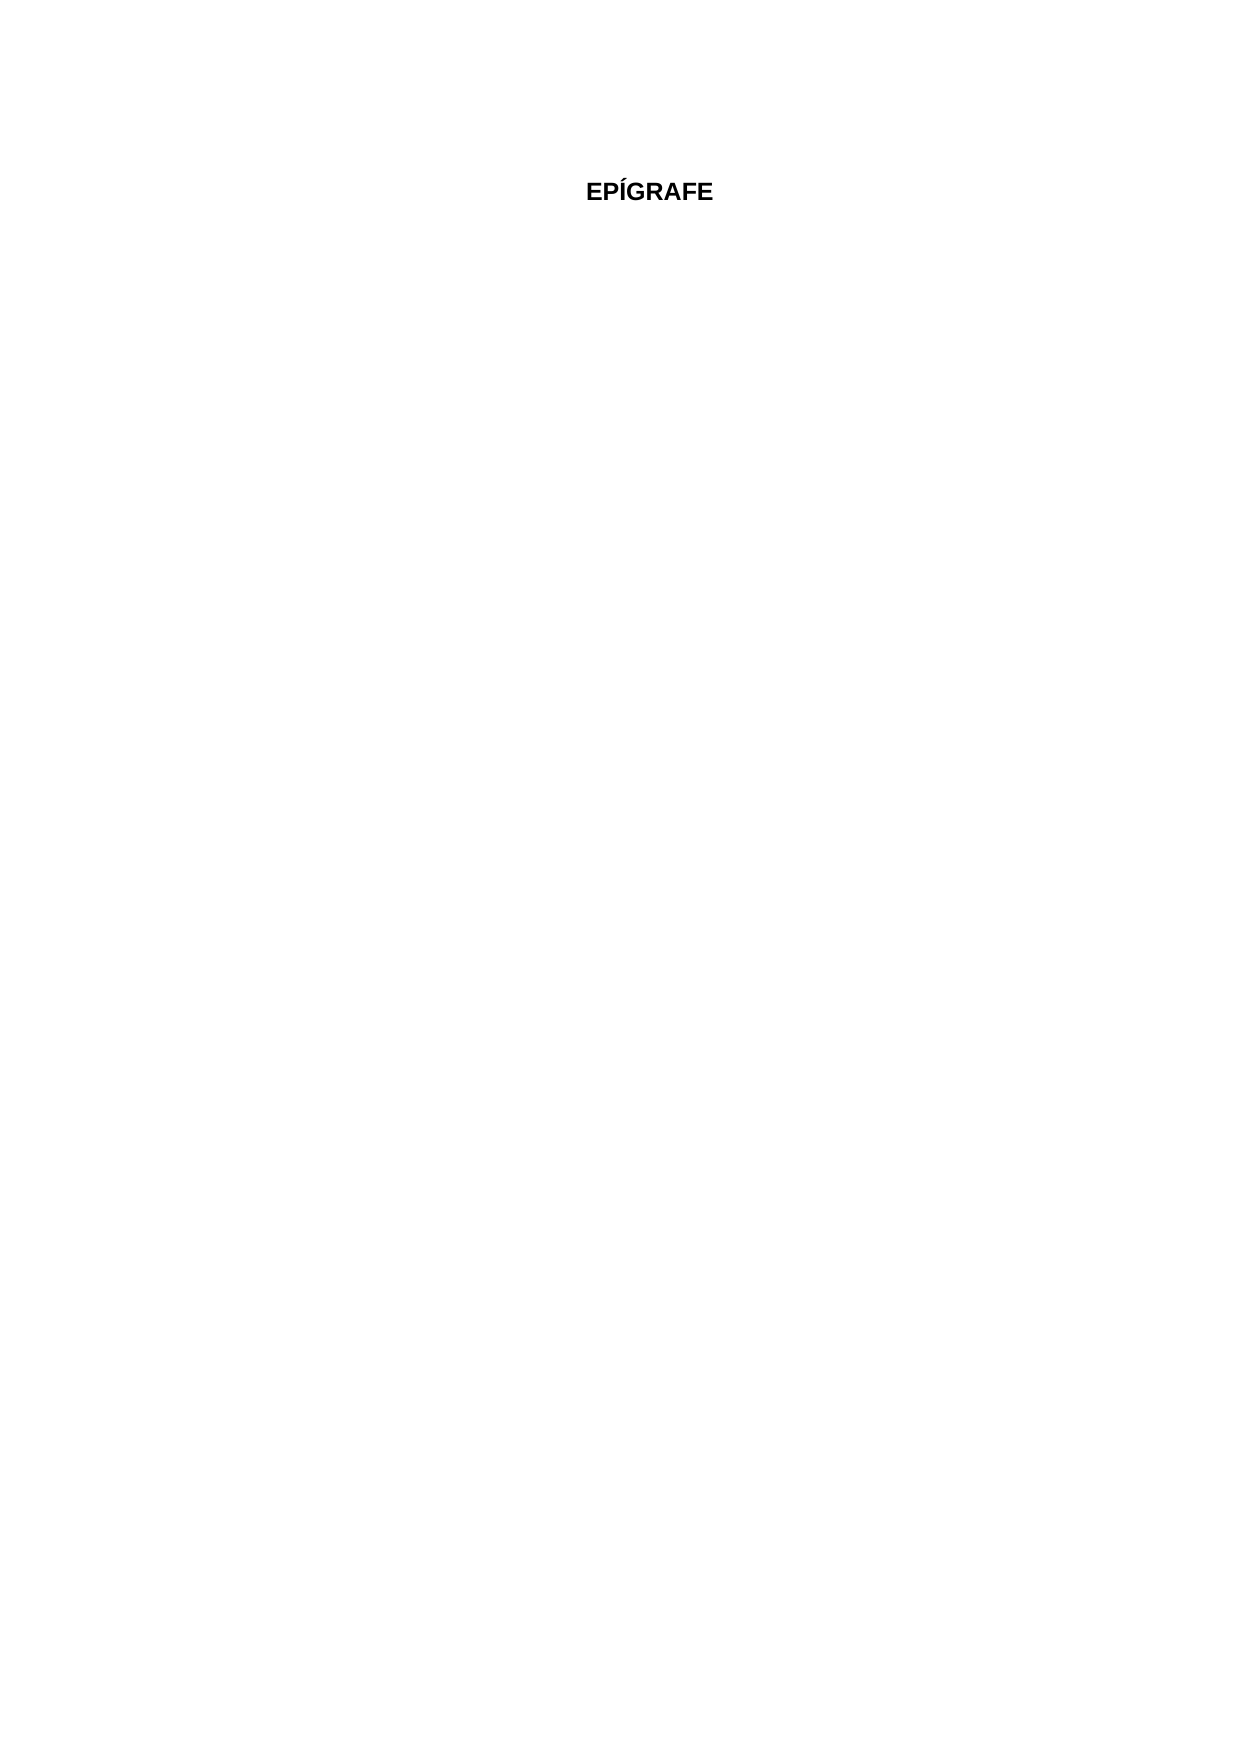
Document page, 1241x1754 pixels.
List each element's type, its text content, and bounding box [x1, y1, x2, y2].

text EPÍGRAFE [177, 177, 1122, 206]
